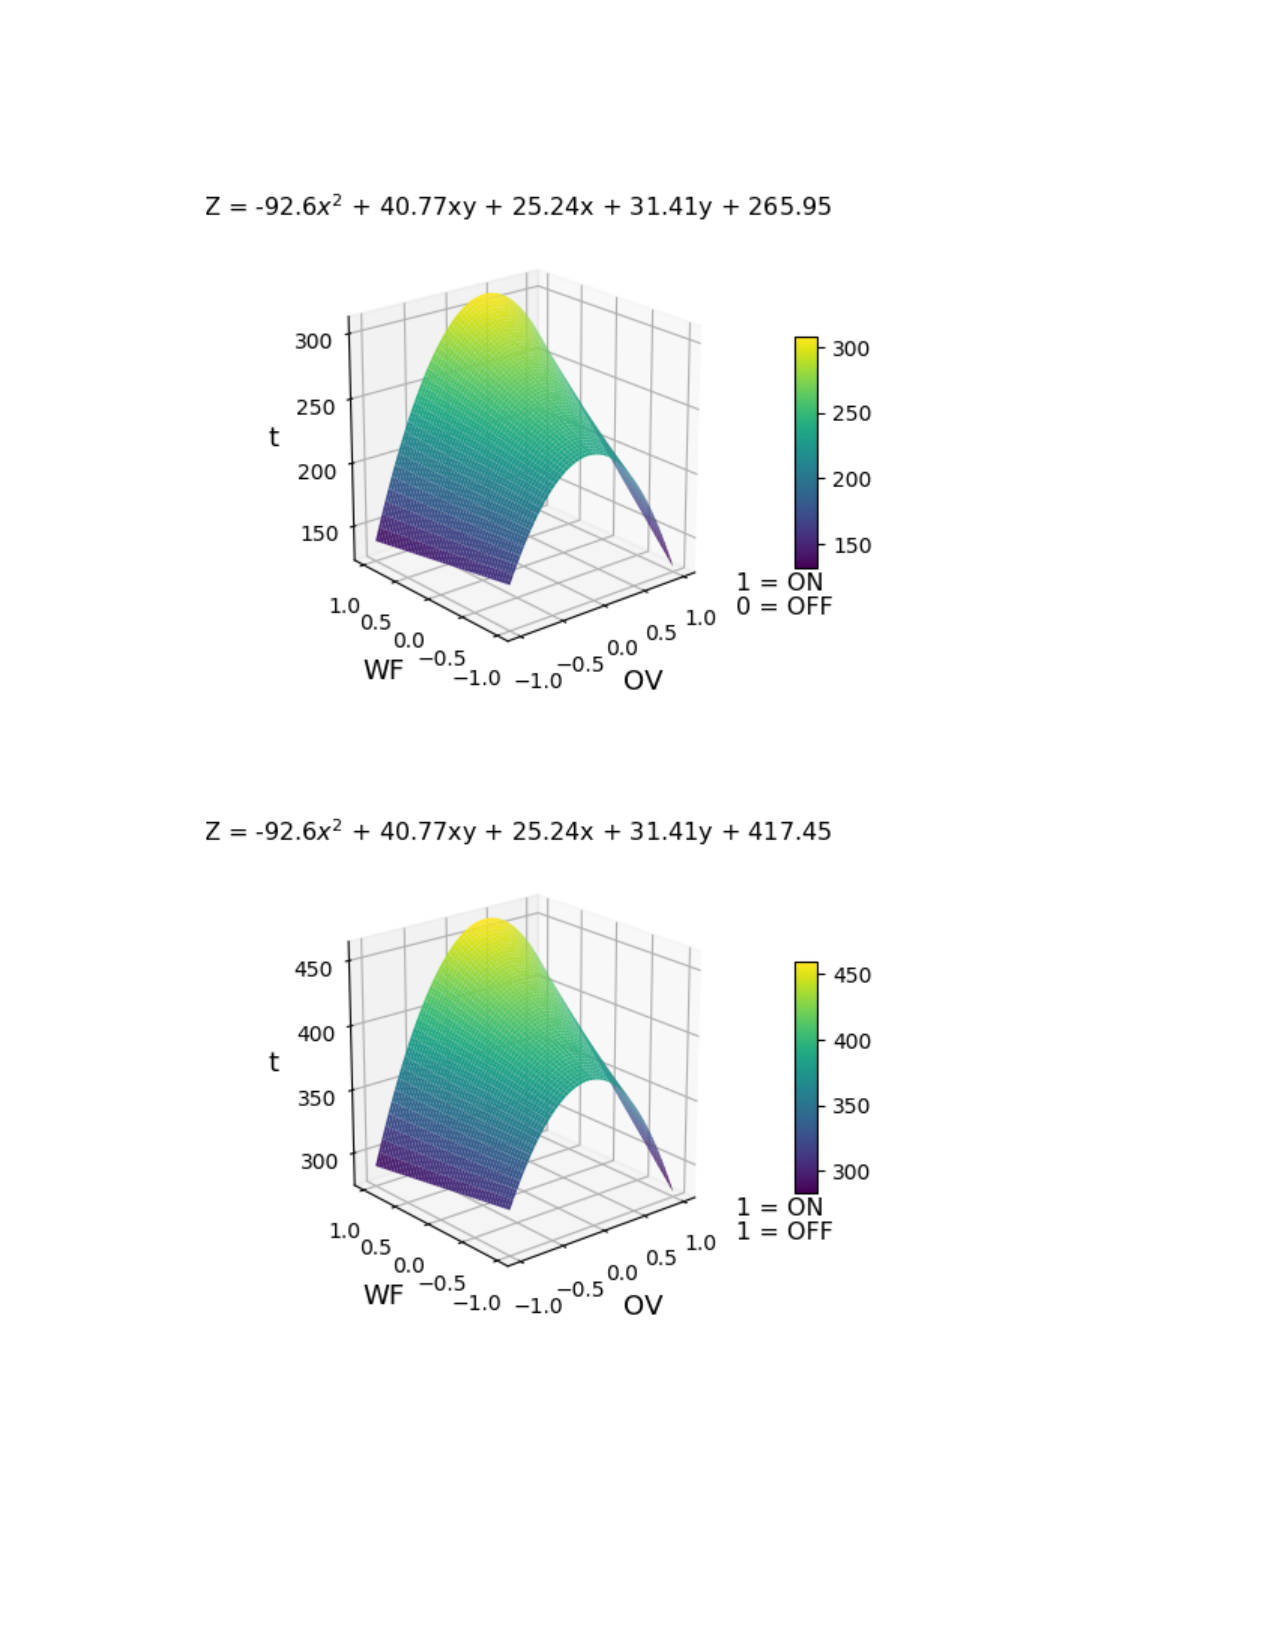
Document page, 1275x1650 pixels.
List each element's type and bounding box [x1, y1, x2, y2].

picture [206, 150, 957, 750]
picture [206, 774, 957, 1375]
